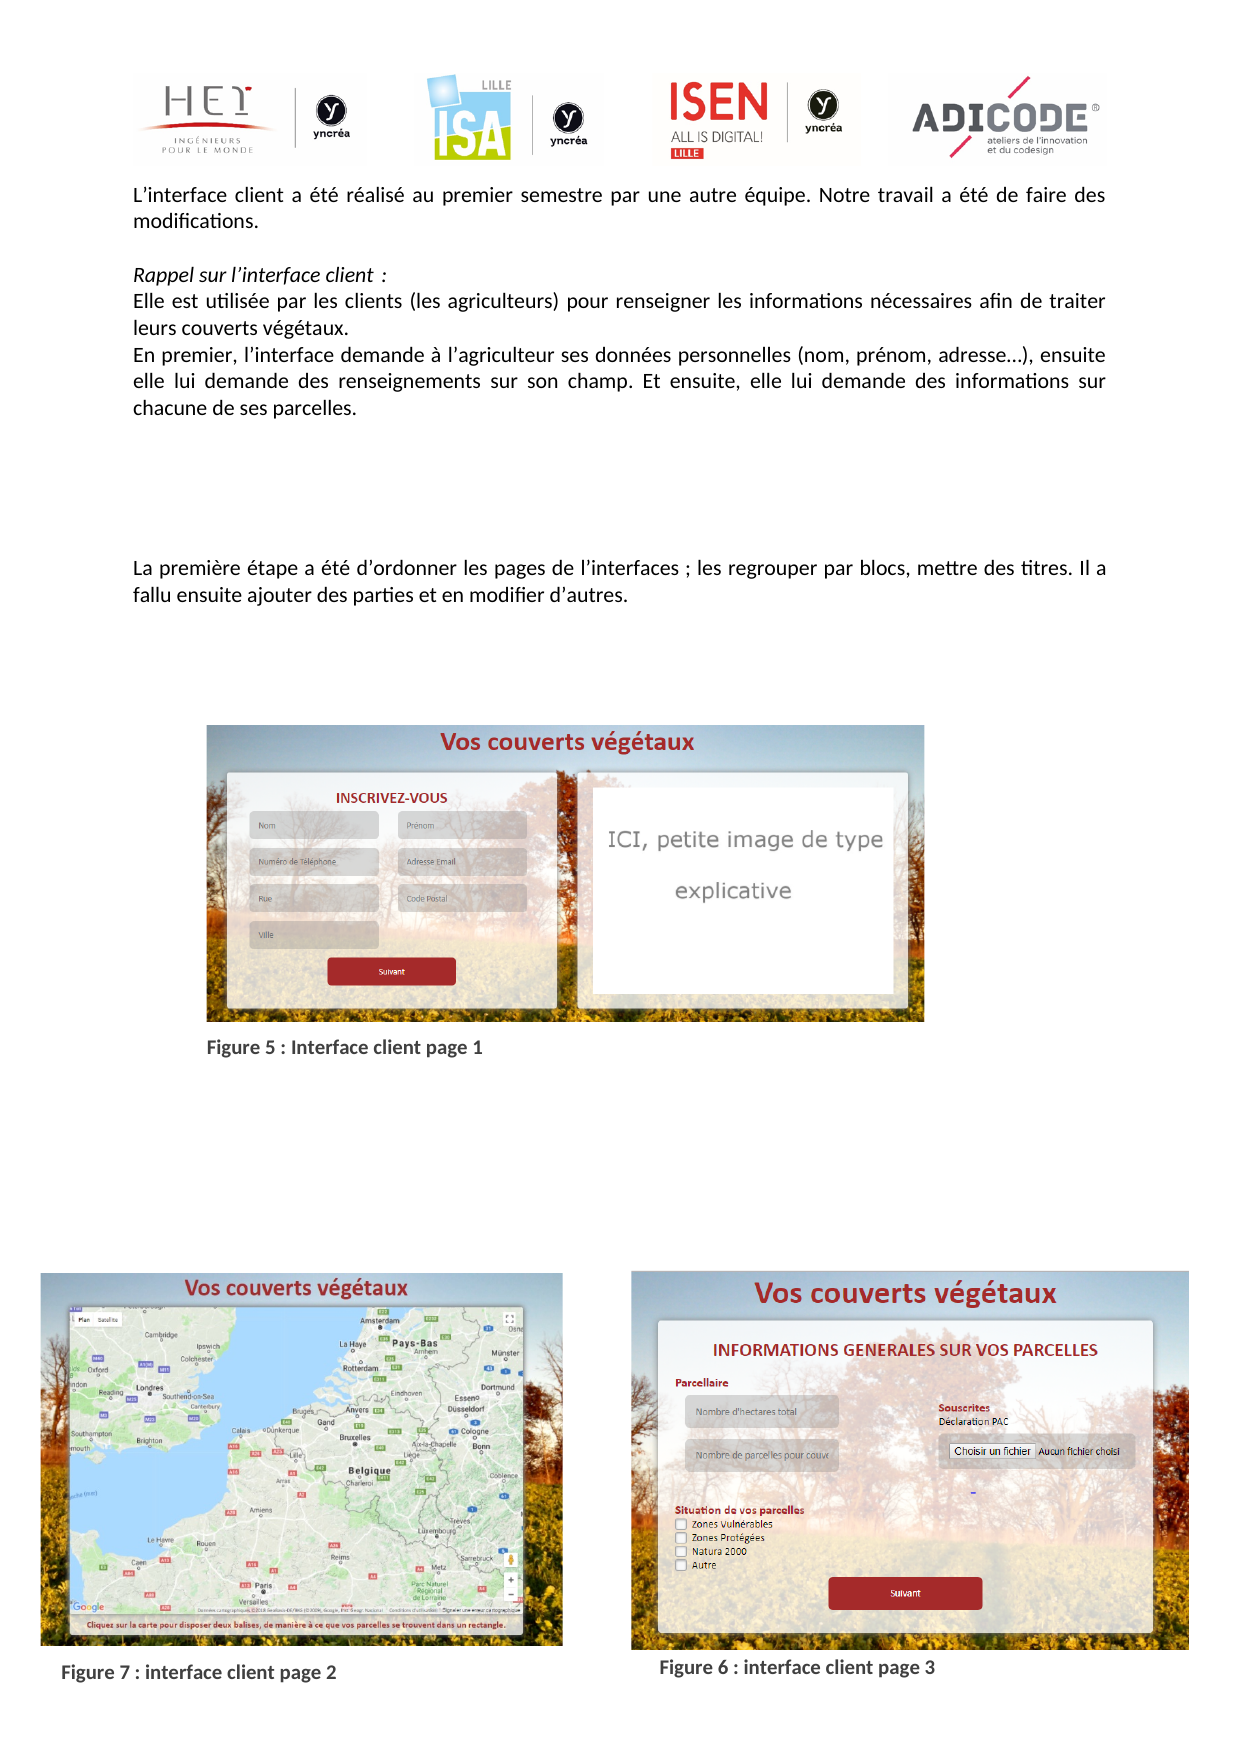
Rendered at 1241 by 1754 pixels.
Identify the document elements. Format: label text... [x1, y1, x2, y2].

picture [132, 73, 1108, 166]
picture [631, 1270, 1189, 1650]
text Figure 5 : Interface client page 1 [133, 1034, 1107, 1060]
text L’interface client a été réalisé au premier semestre par une autre équipe. Notre travail a été de faire des modifications. [133, 181, 1107, 234]
text Elle est utilisée par les clients (les agriculteurs) pour renseigner les informations nécessaires afin de traiter leurs couverts végétaux. [133, 288, 1107, 341]
picture [206, 725, 925, 1022]
text La première étape a été d’ordonner les pages de l’interfaces ; les regrouper par blocs, mettre des titres. Il a fallu ensuite ajouter des parties et en modifier d’autres. [133, 554, 1107, 608]
text Rappel sur l’interface client : [133, 261, 1107, 288]
text En premier, l’interface demande à l’agriculteur ses données personnelles (nom, prénom, adresse…), ensuite elle lui demande des renseignements sur son champ. Et ensuite, elle lui demande des informations sur chacune de ses parcelles. [133, 341, 1107, 421]
picture [40, 1273, 563, 1646]
